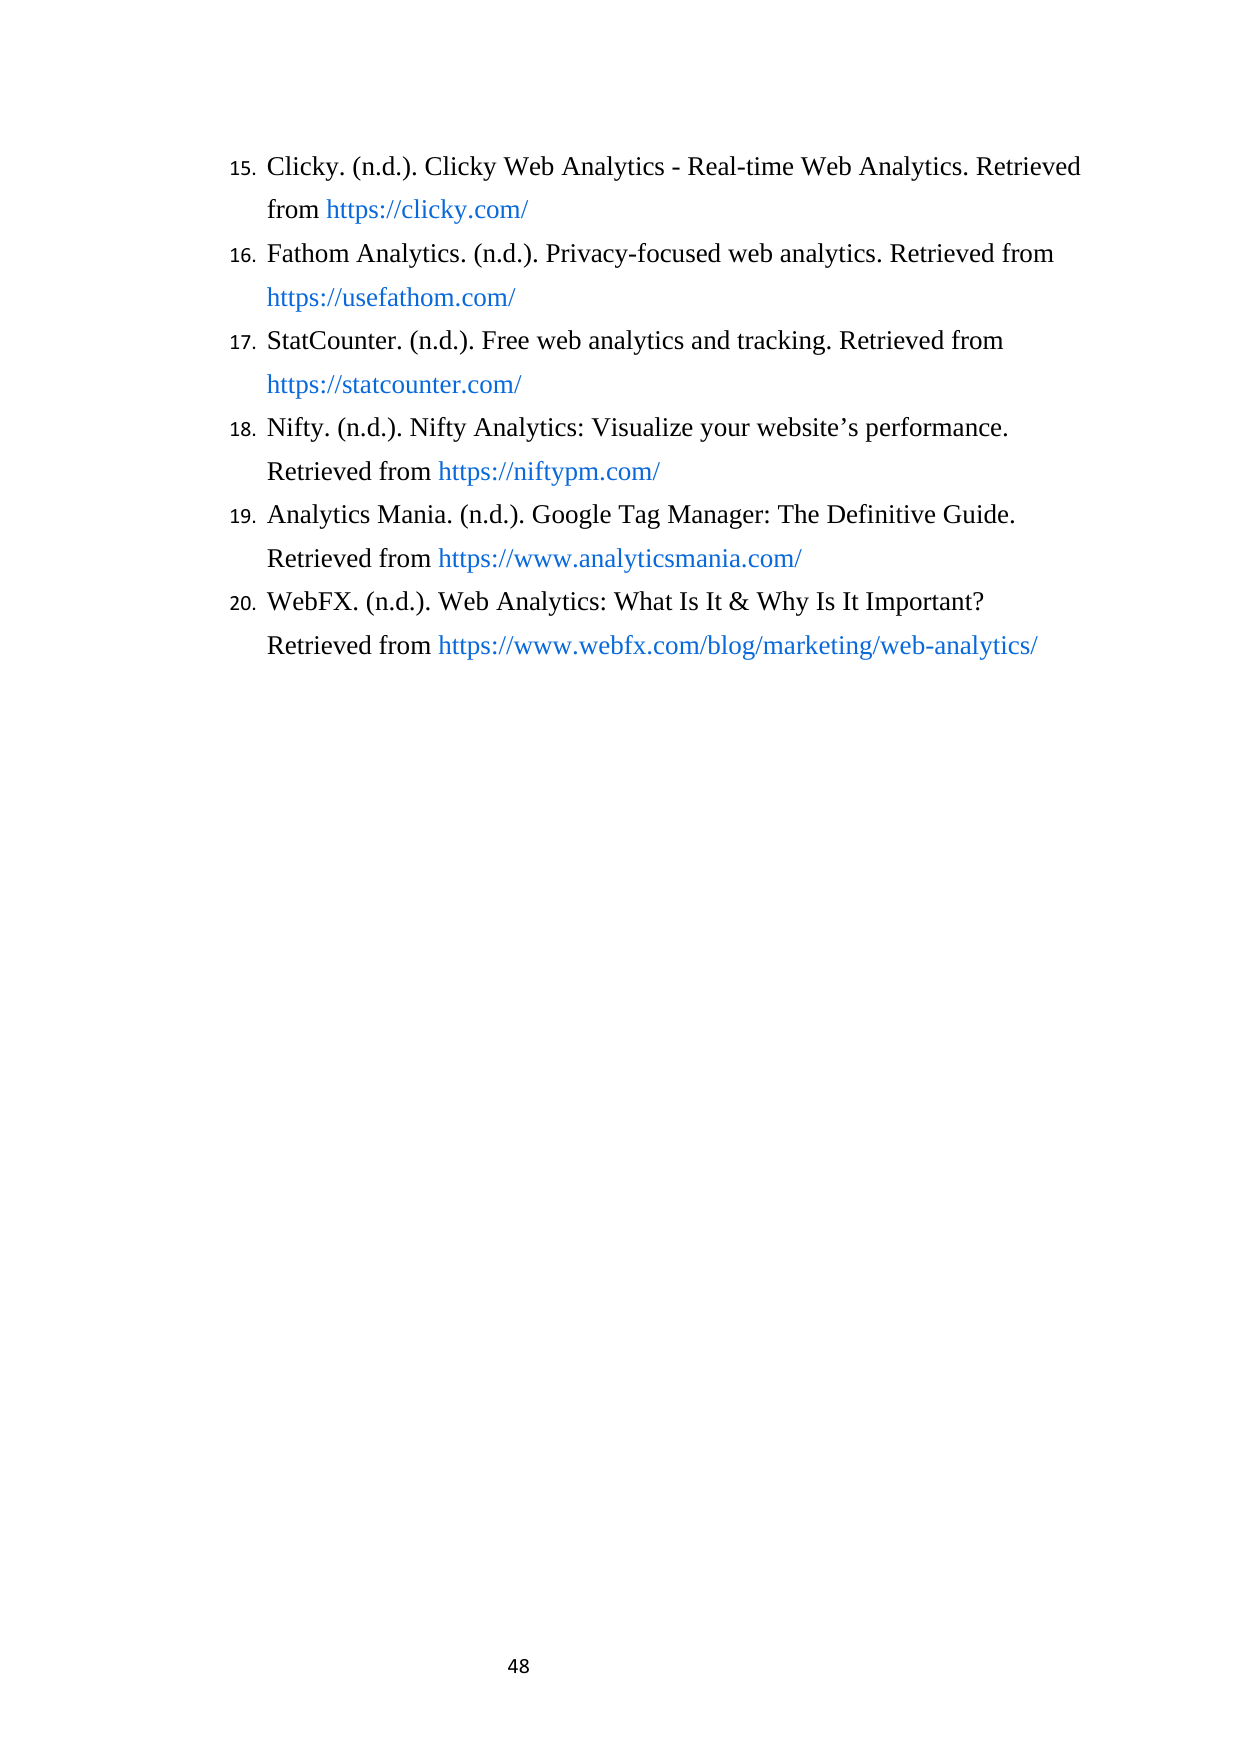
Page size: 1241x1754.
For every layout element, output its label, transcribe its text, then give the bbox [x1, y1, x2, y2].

list Analytics Mania. (n.d.). Google Tag Manager: The Definitive Guide. Retrieved from https://www.analyticsmania.com/ [229, 498, 1090, 573]
list WebFX. (n.d.). Web Analytics: What Is It & Why Is It Important? Retrieved from https://www.webfx.com/blog/marketing/web-analytics/ [229, 585, 1090, 660]
list StatCounter. (n.d.). Free web analytics and tracking. Retrieved from https://statcounter.com/ [229, 324, 1090, 399]
list Clicky. (n.d.). Clicky Web Analytics - Real-time Web Analytics. Retrieved from https://clicky.com/ [229, 150, 1090, 225]
list Fathom Analytics. (n.d.). Privacy-focused web analytics. Retrieved from https://usefathom.com/ [229, 237, 1090, 312]
list Nifty. (n.d.). Nifty Analytics: Visualize your website’s performance. Retrieved from https://niftypm.com/ [229, 411, 1090, 486]
